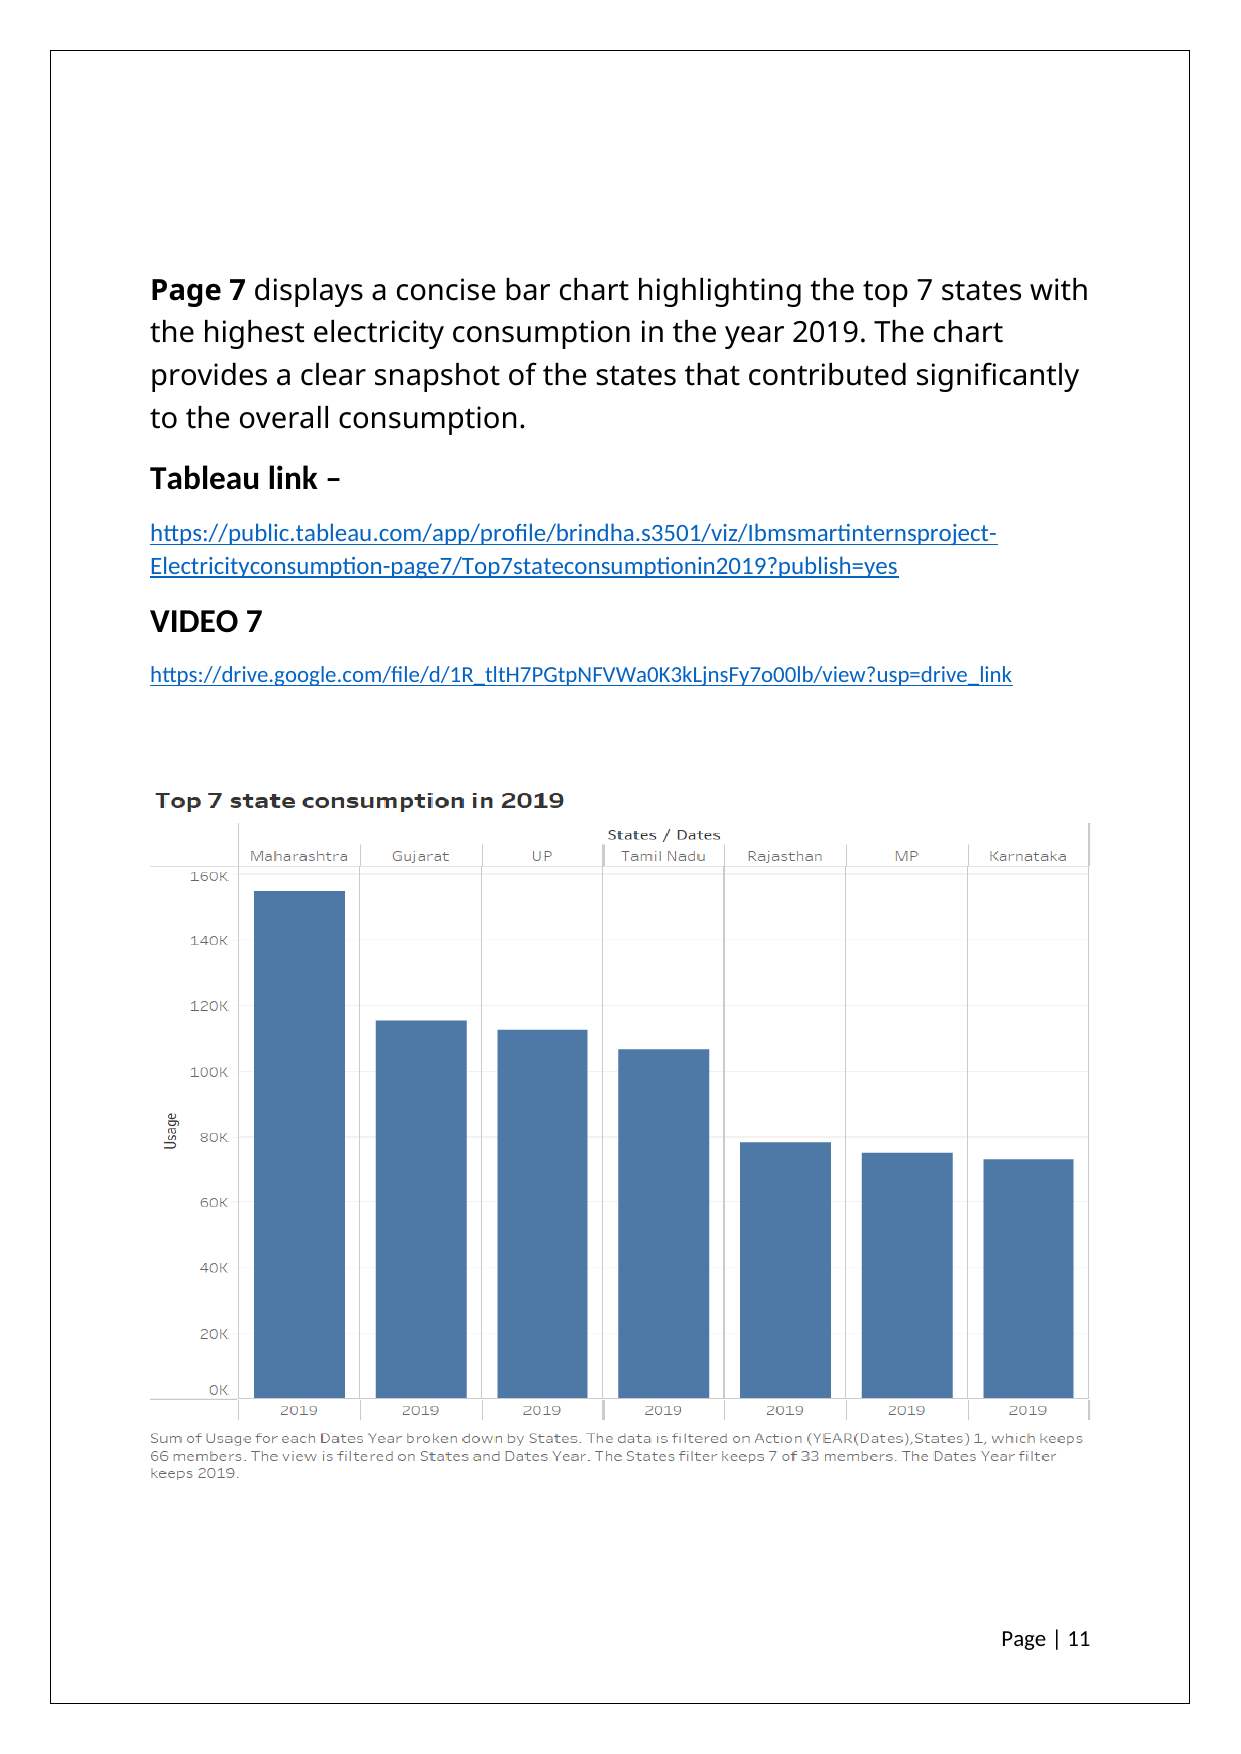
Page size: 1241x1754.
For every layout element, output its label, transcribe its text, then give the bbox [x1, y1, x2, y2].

text VIDEO 7 [150, 600, 1090, 641]
text Page 7 displays a concise bar chart highlighting the top 7 states with the highest electricity consumption in the year 2019. The chart provides a clear snapshot of the states that contributed significantly to the overall consumption. [150, 269, 1090, 437]
text https://public.tableau.com/app/profile/brindha.s3501/viz/Ibmsmartinternsproject-Electricityconsumption-page7/Top7stateconsumptionin2019?publish=yes [150, 517, 1090, 581]
picture [150, 779, 1091, 1484]
text https://drive.google.com/file/d/1R_tltH7PGtpNFVWa0K3kLjnsFy7o00lb/view?usp=drive_link [150, 661, 1090, 689]
text Tableau link – [150, 457, 1090, 498]
